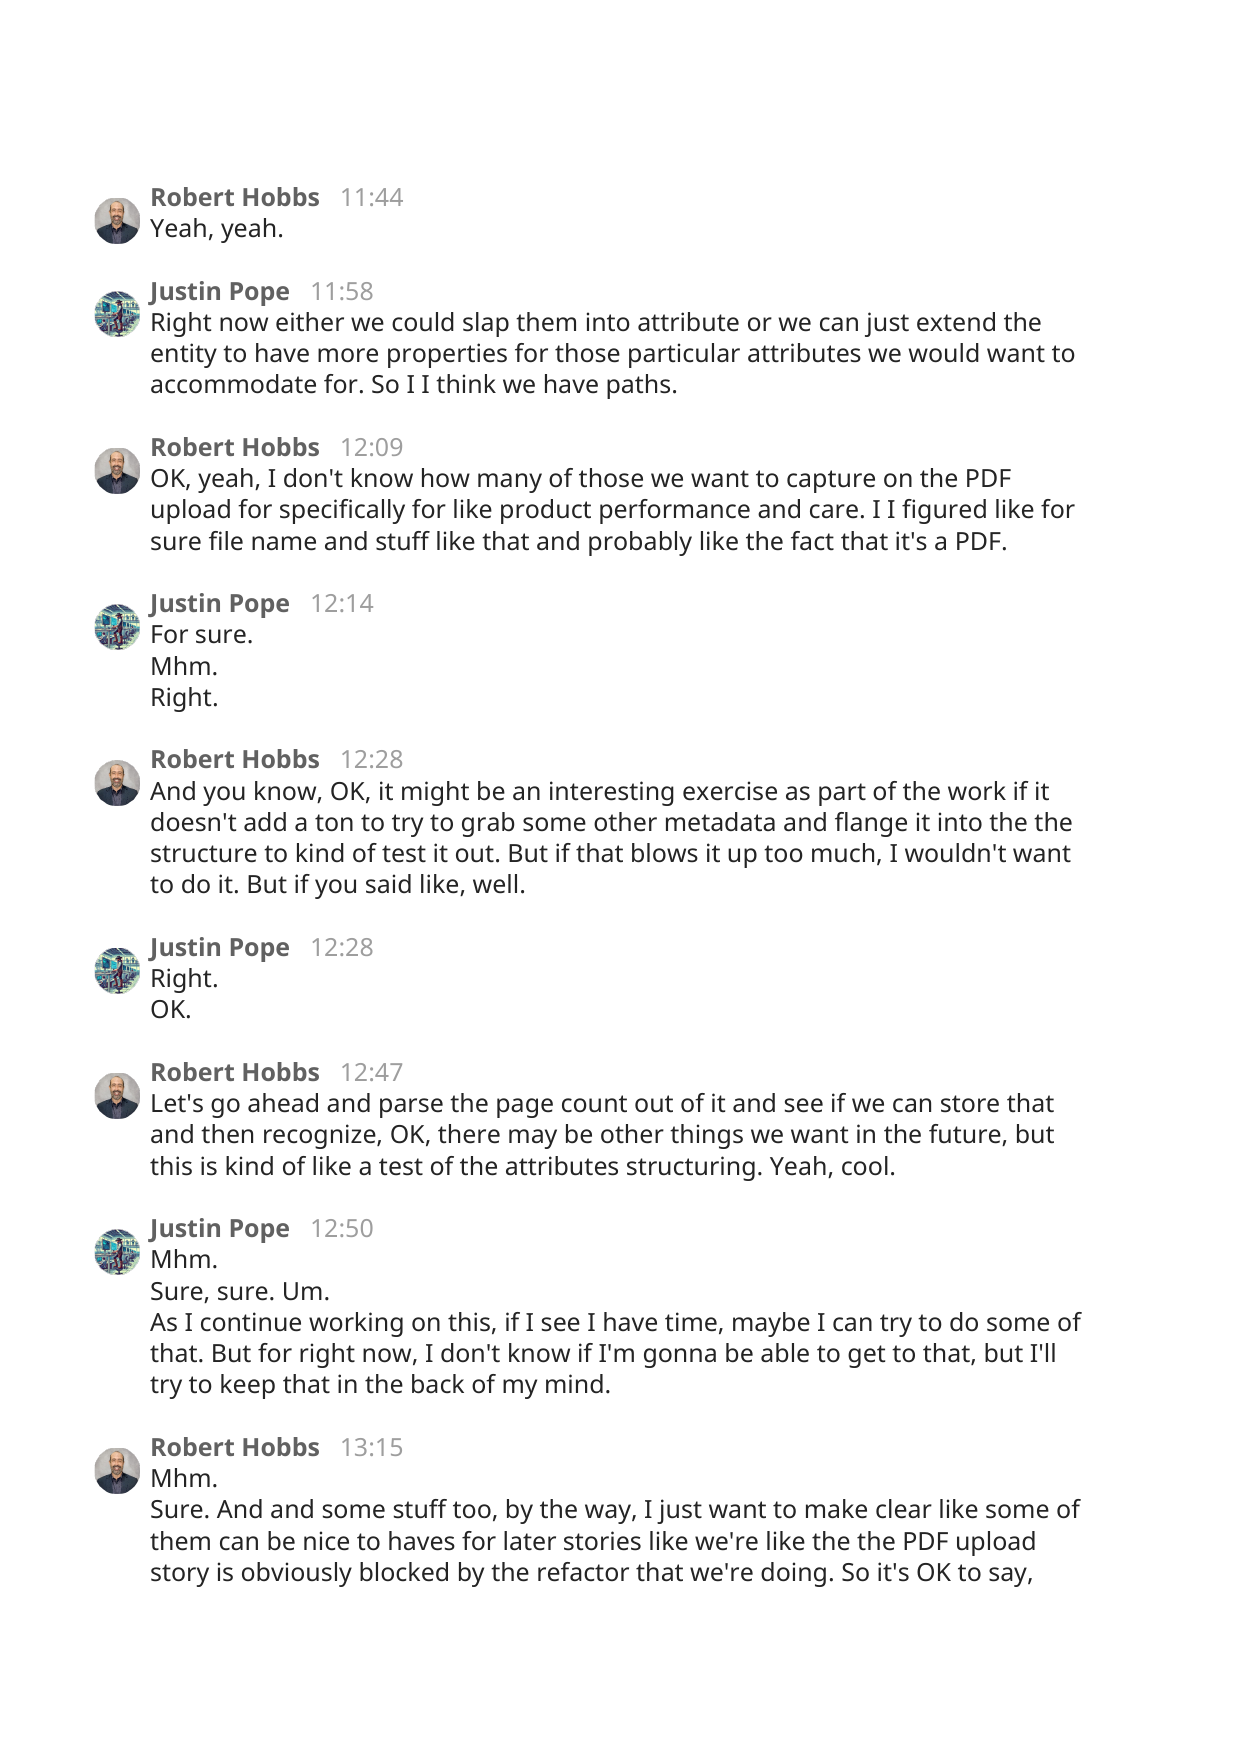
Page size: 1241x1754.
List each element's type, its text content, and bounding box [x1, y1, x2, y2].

picture [94, 448, 140, 494]
picture [94, 1448, 140, 1494]
picture [94, 604, 140, 650]
picture [94, 948, 140, 994]
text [150, 1400, 1090, 1587]
text Justin Pope 12:14 For sure. Mhm. Right. [150, 556, 1090, 712]
picture [94, 291, 140, 337]
picture [94, 760, 140, 806]
text Robert Hobbs 12:47 Let's go ahead and parse the page count out of it and see if we can store that and then recognize, OK, there may be other things we want in the future, but this is kind of like a test of the attributes structuring. Yeah, cool. [150, 1025, 1090, 1181]
text Robert Hobbs 11:44 Yeah, yeah. [150, 150, 1090, 244]
text Justin Pope 12:50 Mhm. Sure, sure. Um. As I continue working on this, if I see I have time, maybe I can try to do some of that. But for right now, I don't know if I'm gonna be able to get to that, but I'll try to keep that in the back of my mind. [150, 1181, 1090, 1400]
text Justin Pope 12:28 Right. OK. [150, 900, 1090, 1025]
picture [94, 198, 140, 244]
text Robert Hobbs 12:28 And you know, OK, it might be an interesting exercise as part of the work if it doesn't add a ton to try to grab some other metadata and flange it into the the structure to kind of test it out. But if that blows it up too much, I wouldn't want to do it. But if you said like, well. [150, 712, 1090, 900]
text Robert Hobbs 12:09 OK, yeah, I don't know how many of those we want to capture on the PDF upload for specifically for like product performance and care. I I figured like for sure file name and stuff like that and probably like the fact that it's a PDF. [150, 400, 1090, 556]
picture [94, 1229, 140, 1275]
text Justin Pope 11:58 Right now either we could slap them into attribute or we can just extend the entity to have more properties for those particular attributes we would want to accommodate for. So I I think we have paths. [150, 244, 1090, 400]
picture [94, 1073, 140, 1119]
